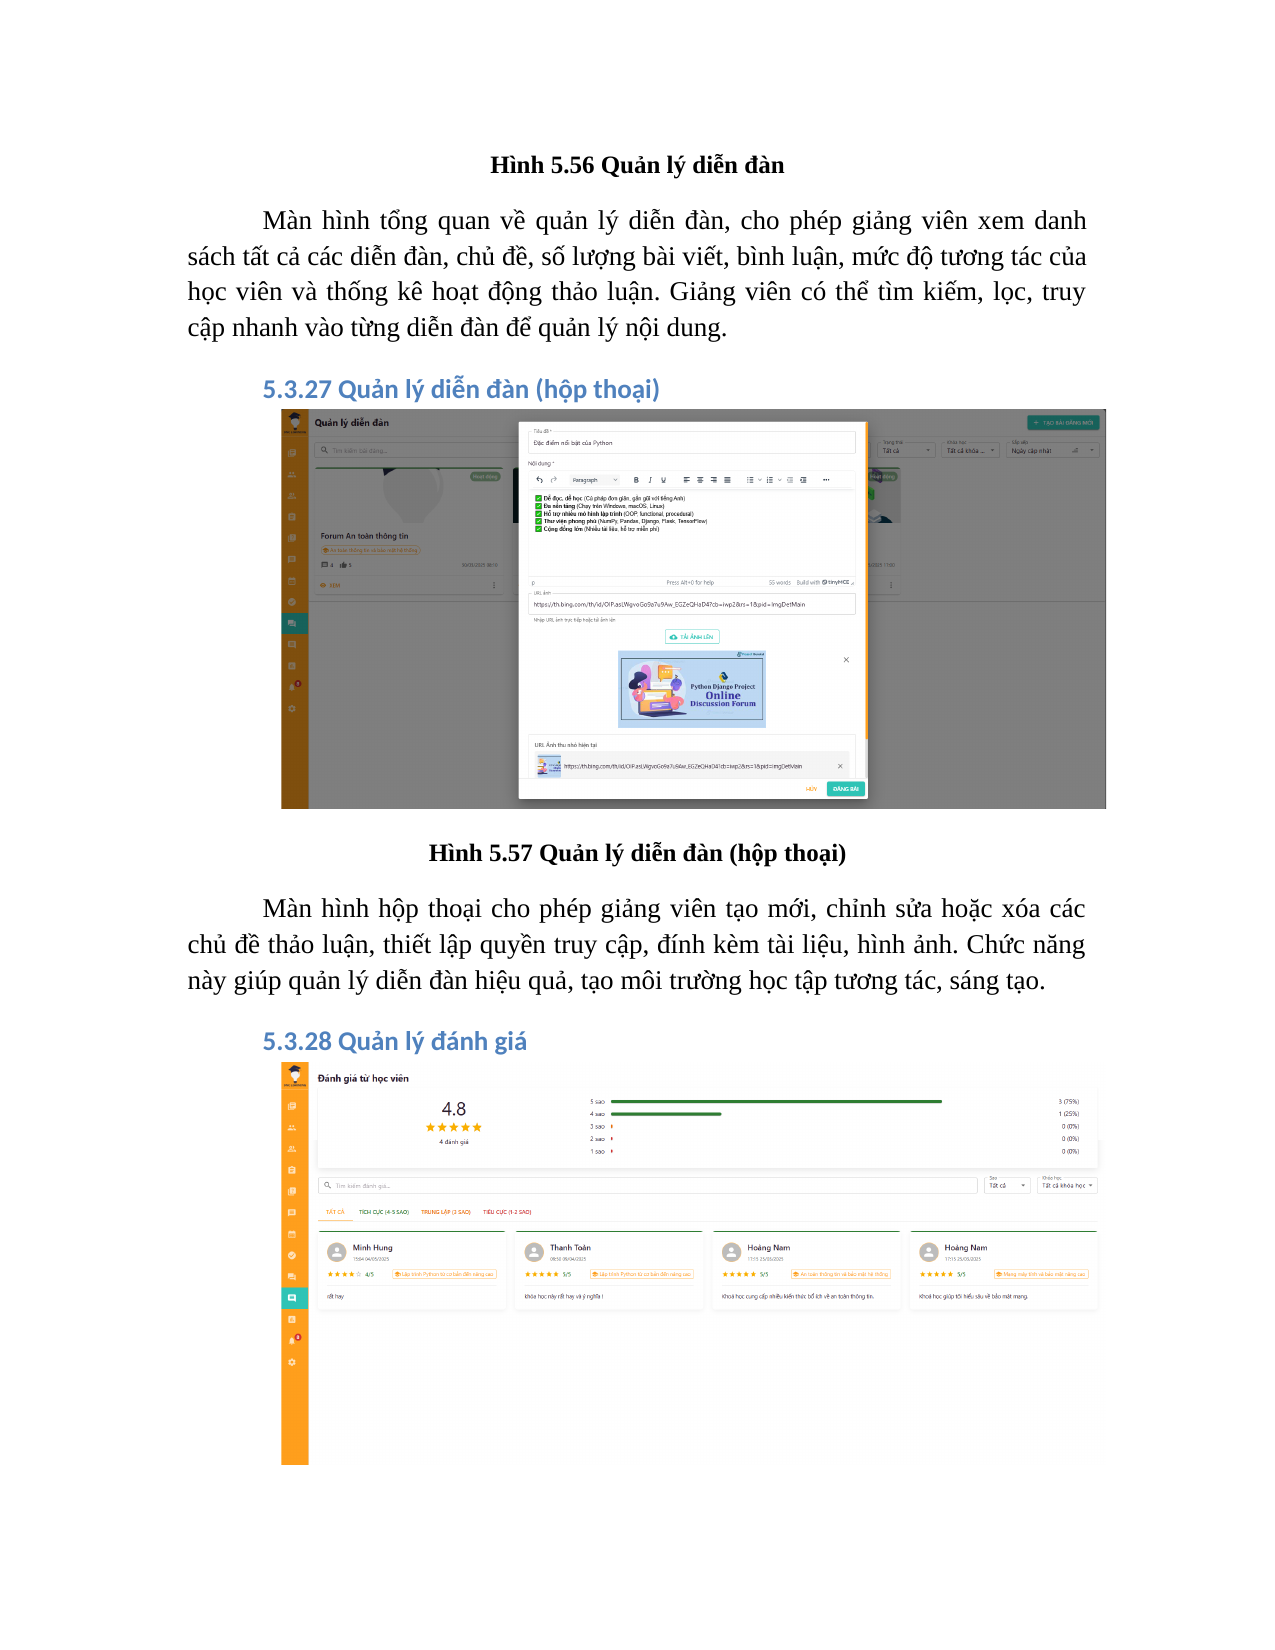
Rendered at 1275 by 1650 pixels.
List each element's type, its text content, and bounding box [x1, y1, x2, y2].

text Màn hình tổng quan về quản lý diễn đàn, cho phép giảng viên xem danh sách tất cả các diễn đàn, chủ đề, số lượng bài viết, bình luận, mức độ tương tác của học viên và thống kê hoạt động thảo luận. Giảng viên có thể tìm kiếm, lọc, truy cập nhanh vào từng diễn đàn để quản lý nội dung. [187, 204, 1087, 342]
text Hình 5.57 Quản lý diễn đàn (hộp thoại) [187, 838, 1087, 867]
picture [281, 409, 1107, 809]
subtitle 5.3.28 Quản lý đánh giá [187, 1024, 1087, 1057]
subtitle 5.3.27 Quản lý diễn đàn (hộp thoại) [187, 372, 1087, 405]
text Màn hình hộp thoại cho phép giảng viên tạo mới, chỉnh sửa hoặc xóa các chủ đề thảo luận, thiết lập quyền truy cập, đính kèm tài liệu, hình ảnh. Chức năng này giúp quản lý diễn đàn hiệu quả, tạo môi trường học tập tương tác, sáng tạo. [187, 892, 1087, 995]
picture [281, 1062, 1107, 1465]
text Hình 5.56 Quản lý diễn đàn [187, 150, 1087, 179]
